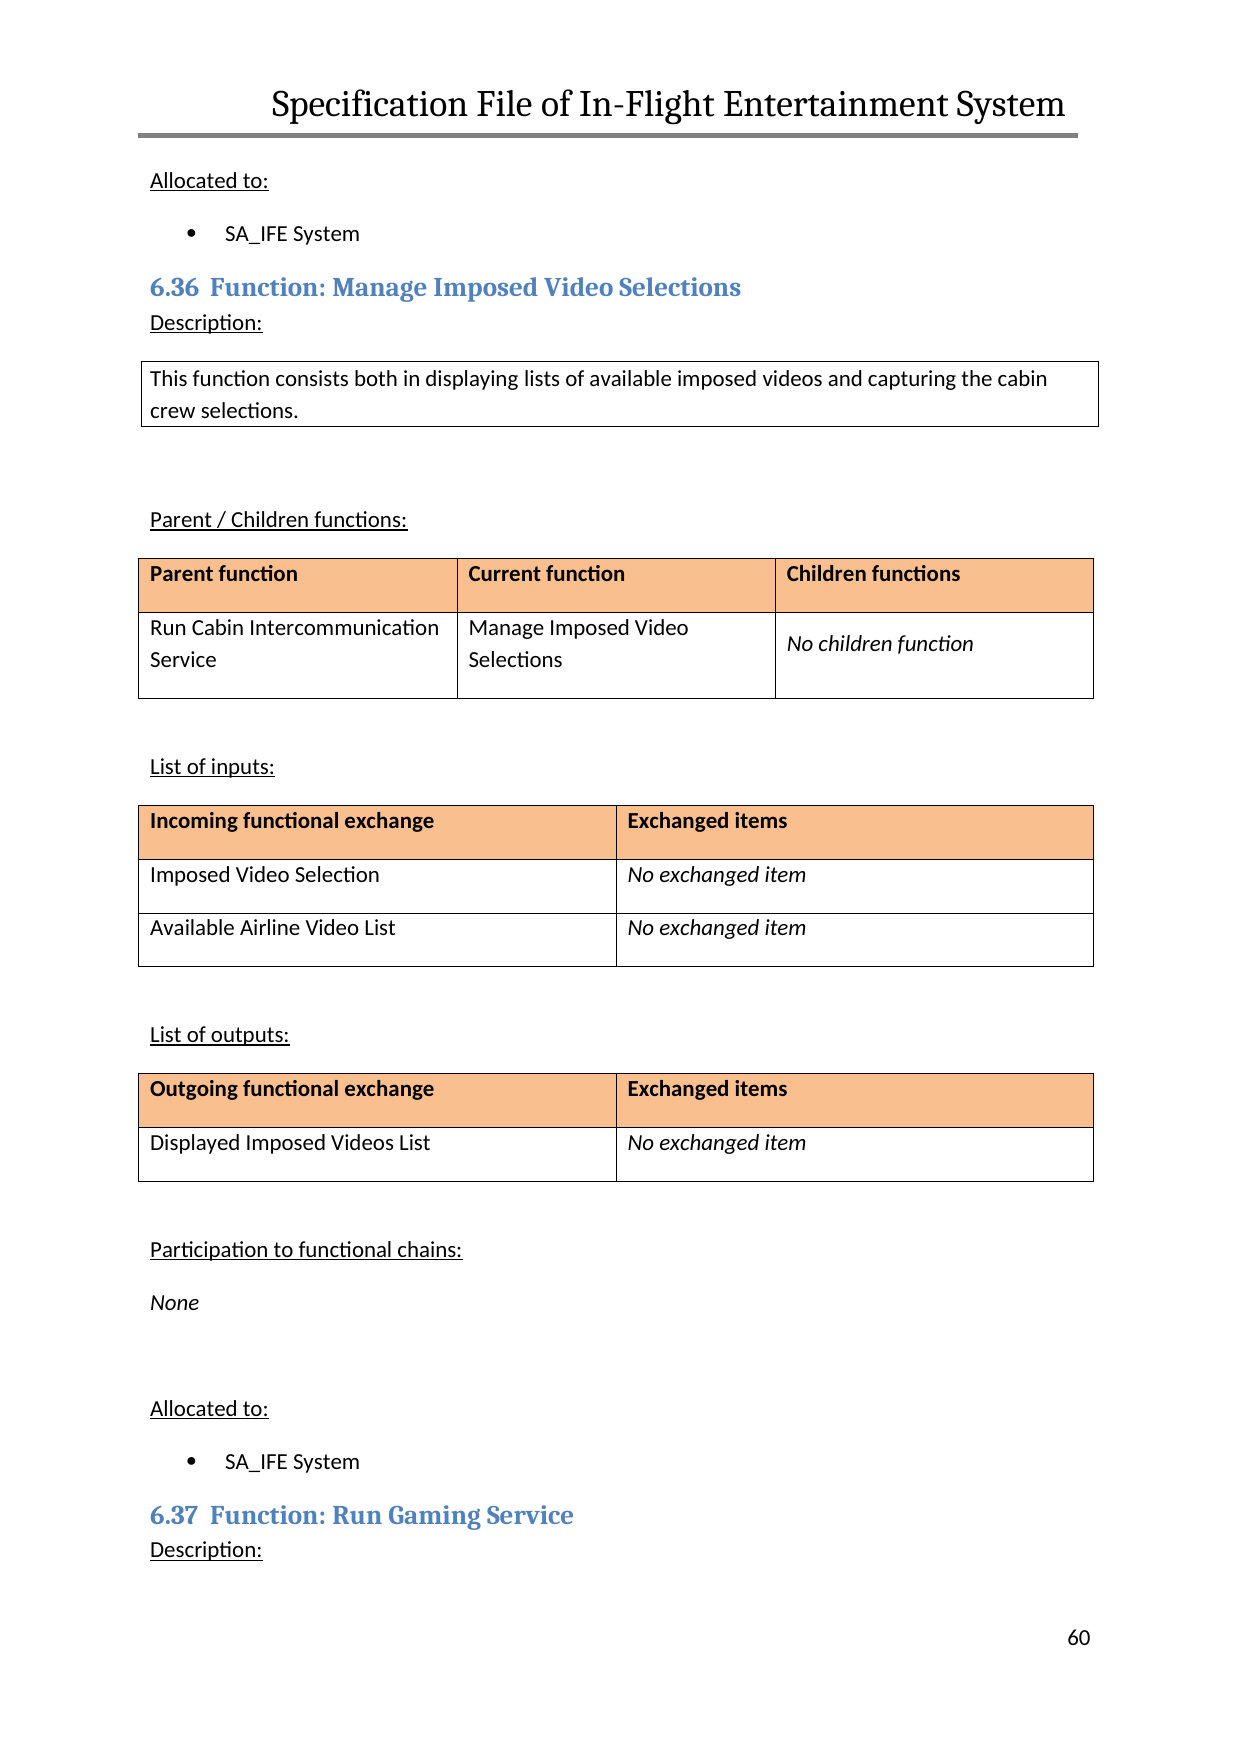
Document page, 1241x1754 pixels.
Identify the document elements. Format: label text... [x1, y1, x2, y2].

table_header No exchanged item [617, 1128, 1093, 1181]
table_cell Manage Imposed Video Selections [458, 613, 775, 698]
table_header Exchanged items [617, 806, 1093, 859]
table_cell Run Cabin Intercommunication Service [139, 613, 457, 698]
table_header Parent function [139, 559, 457, 612]
text Participation to functional chains: [150, 1235, 1090, 1263]
list SA_IFE System [187, 219, 1090, 247]
text This function consists both in displaying lists of available imposed videos and capturing the cabin crew selections. [142, 362, 1098, 426]
text Description: [150, 1536, 1090, 1564]
table_header No exchanged item [617, 860, 1093, 912]
table_header Incoming functional exchange [139, 806, 616, 859]
subtitle Function: Run Gaming Service [150, 1500, 1090, 1531]
table_header No exchanged item [617, 914, 1093, 966]
table_header Displayed Imposed Videos List [139, 1128, 616, 1181]
table_cell No children function [776, 613, 1093, 698]
subtitle Function: Manage Imposed Video Selections [150, 272, 1090, 303]
list SA_IFE System [187, 1447, 1090, 1475]
text None [150, 1288, 1090, 1316]
text Parent / Children functions: [150, 505, 1090, 533]
text Allocated to: [150, 1394, 1090, 1422]
text List of outputs: [150, 1020, 1090, 1048]
text Allocated to: [150, 166, 1090, 194]
table_header Exchanged items [617, 1074, 1093, 1127]
table_header Outgoing functional exchange [139, 1074, 616, 1127]
text List of inputs: [150, 752, 1090, 780]
table_header Imposed Video Selection [139, 860, 616, 912]
table_header Available Airline Video List [139, 914, 616, 966]
text Description: [150, 308, 1090, 336]
table_header Children functions [776, 559, 1093, 612]
table_header Current function [458, 559, 775, 612]
